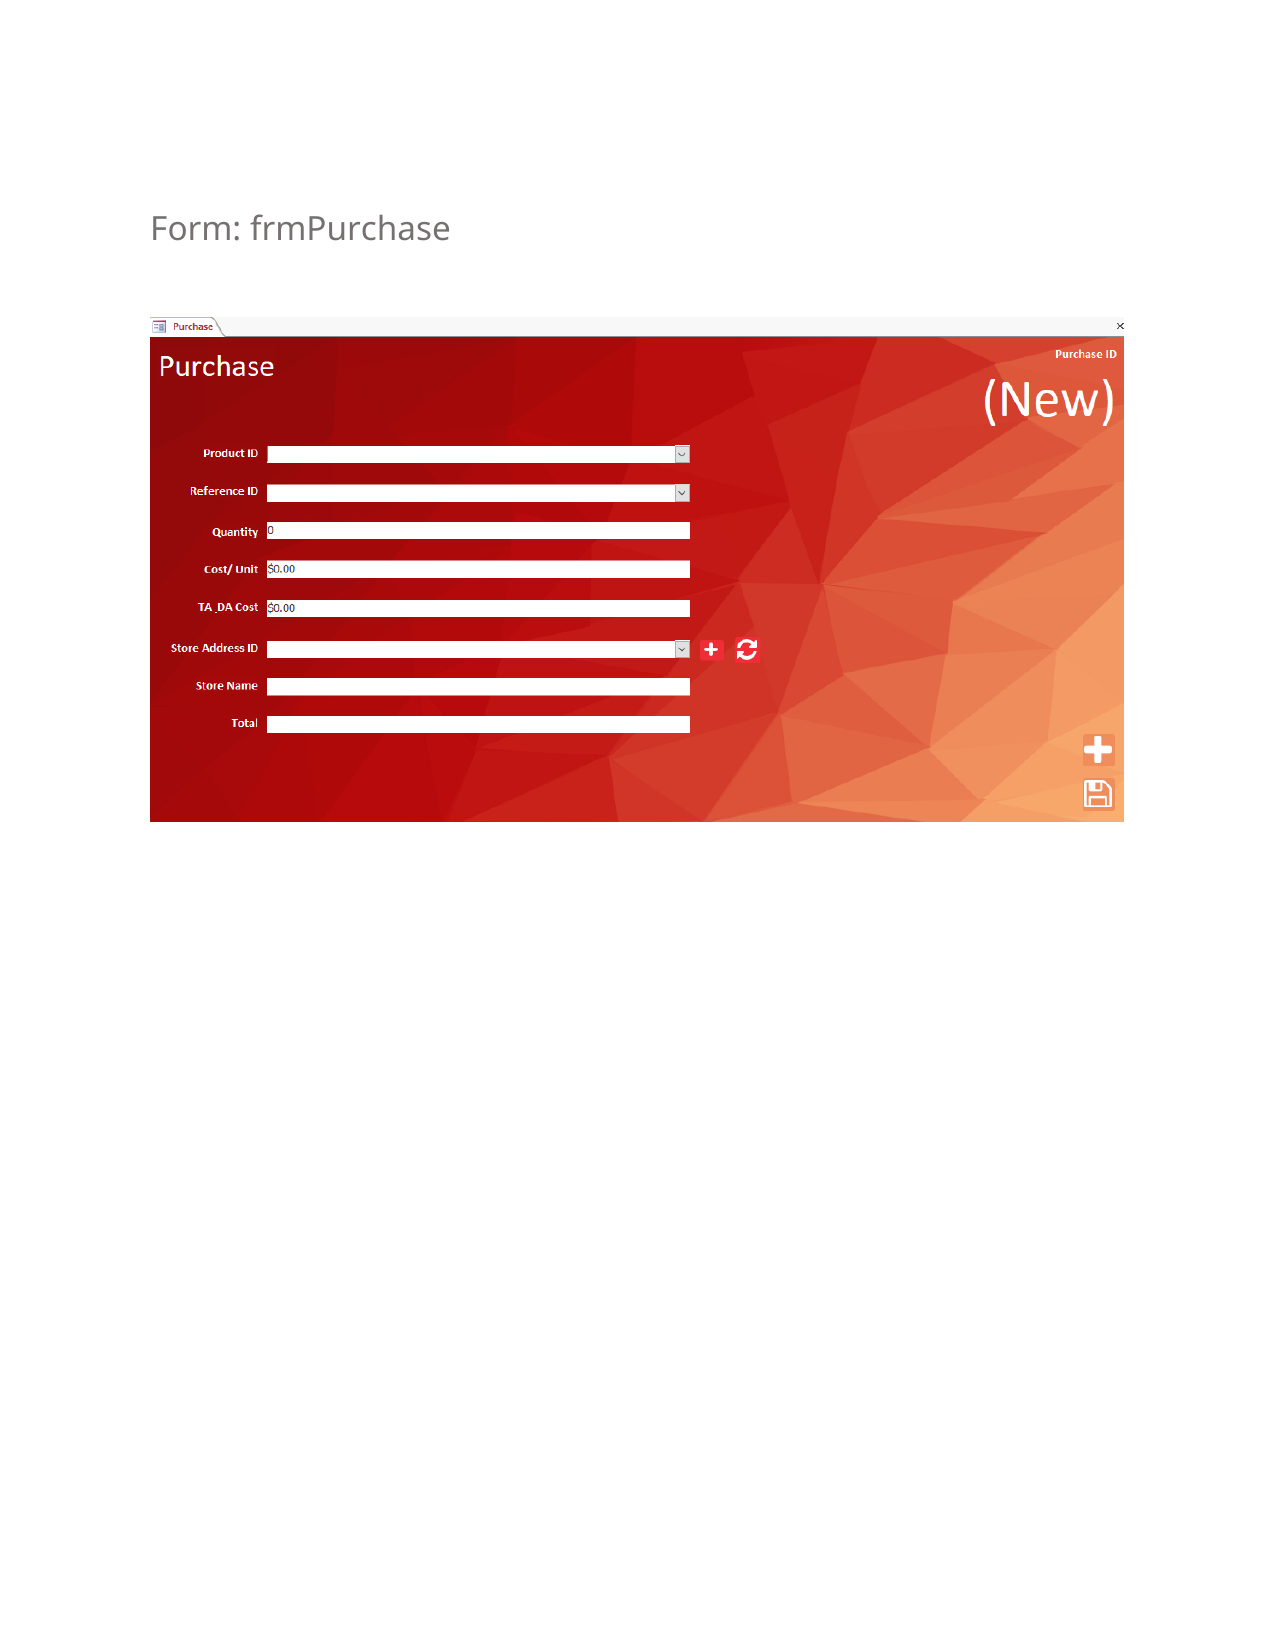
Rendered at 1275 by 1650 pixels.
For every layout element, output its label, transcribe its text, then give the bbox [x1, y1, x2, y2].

picture [150, 317, 1124, 822]
subtitle Form: frmPurchase [150, 205, 1125, 251]
